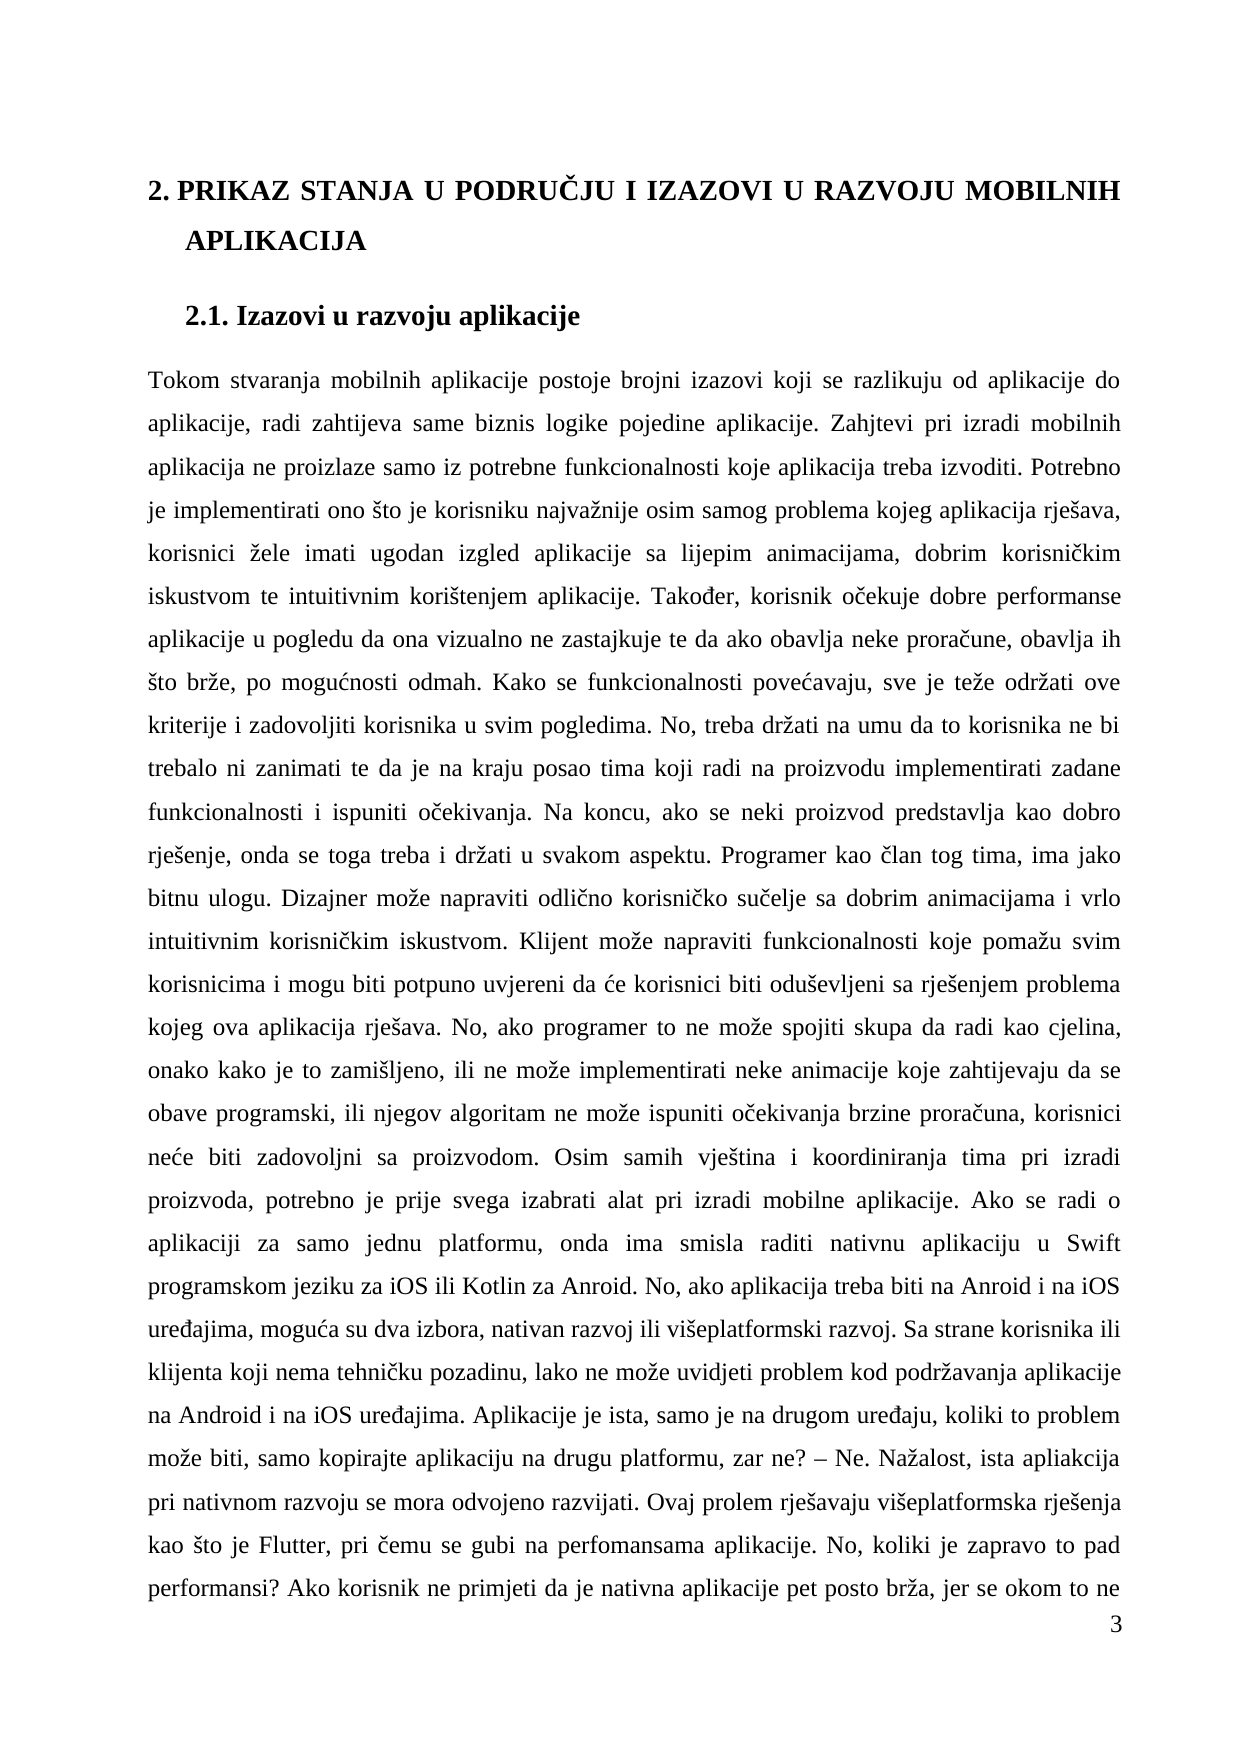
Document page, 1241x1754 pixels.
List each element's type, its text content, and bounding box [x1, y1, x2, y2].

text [148, 365, 1122, 1602]
subtitle PRIKAZ STANJA U PODRUČJU I IZAZOVI U RAZVOJU MOBILNIH APLIKACIJA [148, 173, 1122, 257]
subtitle Izazovi u razvoju aplikacije [185, 298, 1122, 332]
